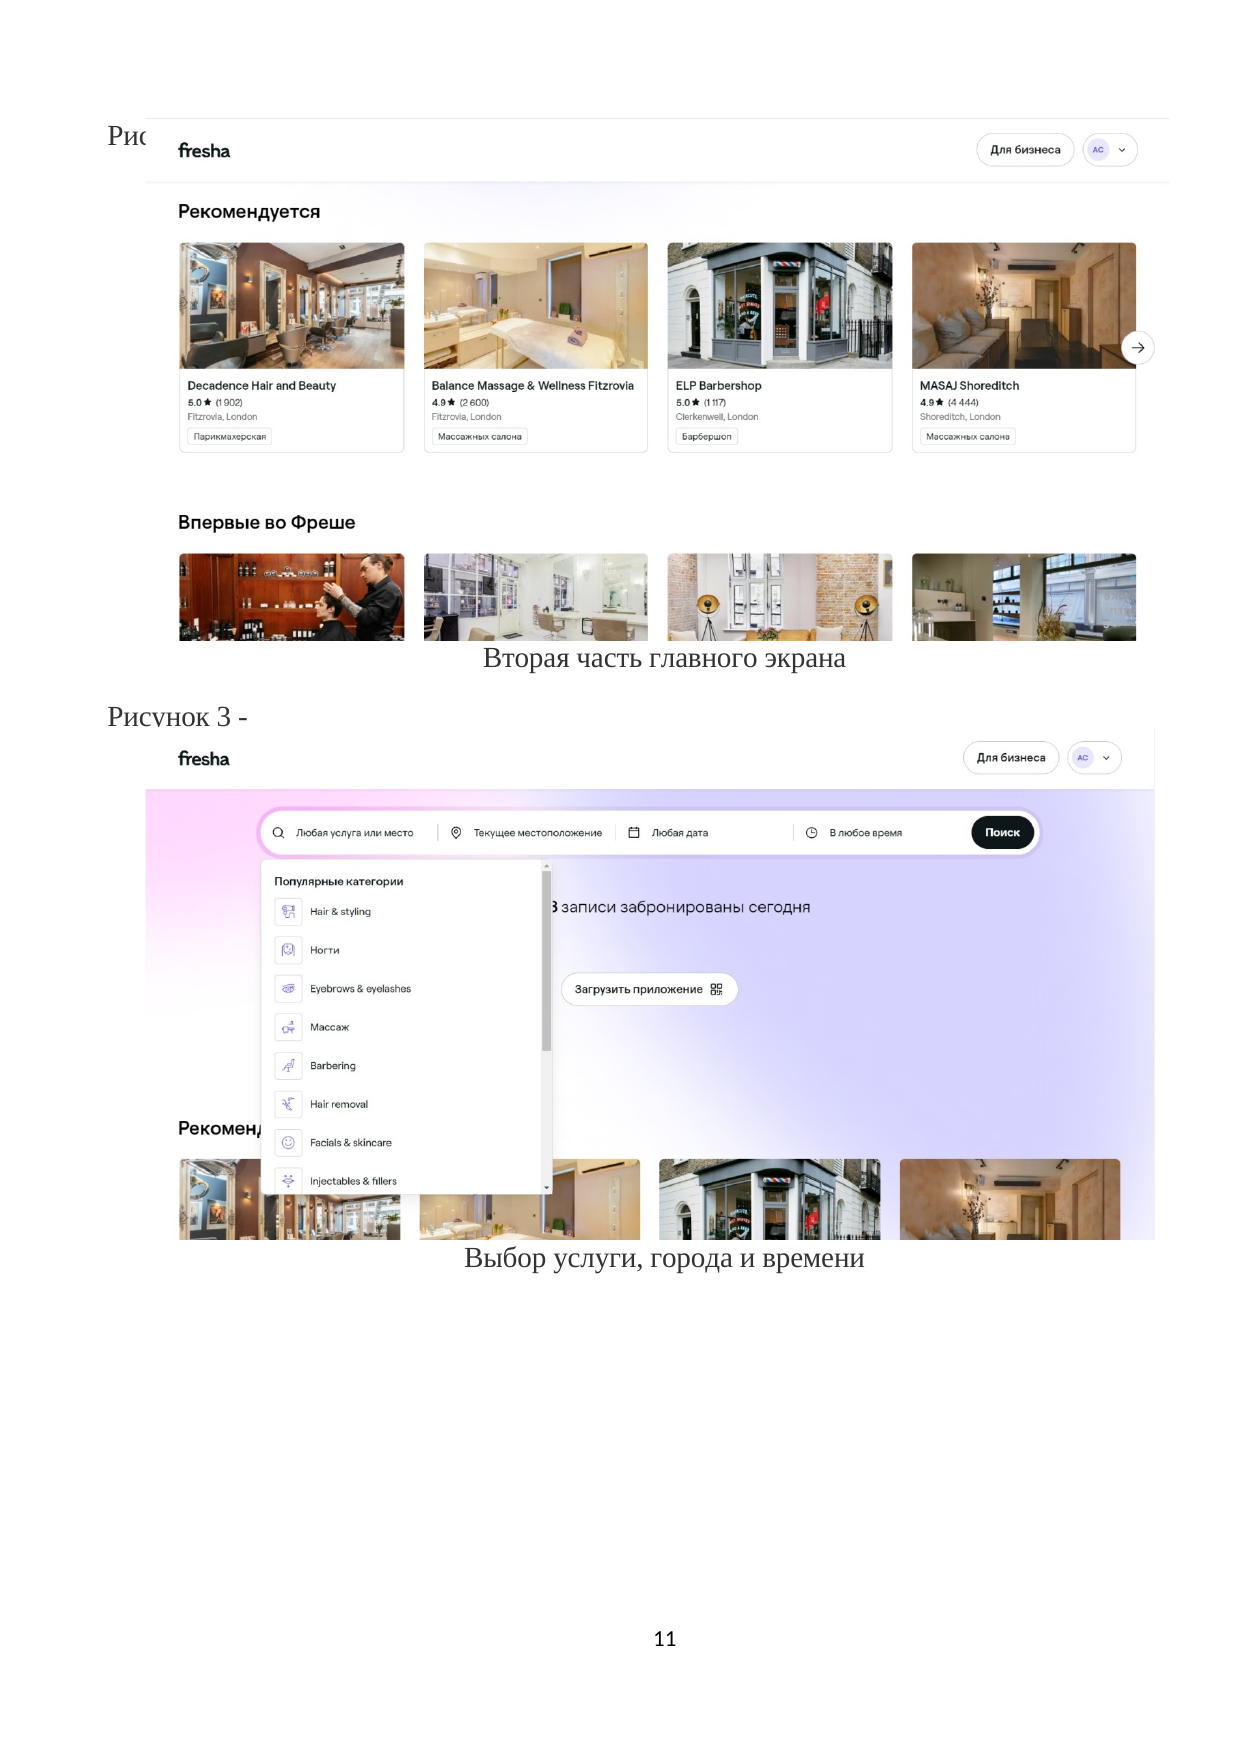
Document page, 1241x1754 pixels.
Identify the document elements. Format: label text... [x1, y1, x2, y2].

text Вторая часть главного экрана [177, 641, 1152, 674]
picture [145, 727, 1155, 1240]
text Выбор услуги, города и времени [177, 699, 1152, 727]
picture [145, 118, 1170, 641]
text Выбор услуги, города и времени [177, 1240, 1152, 1273]
